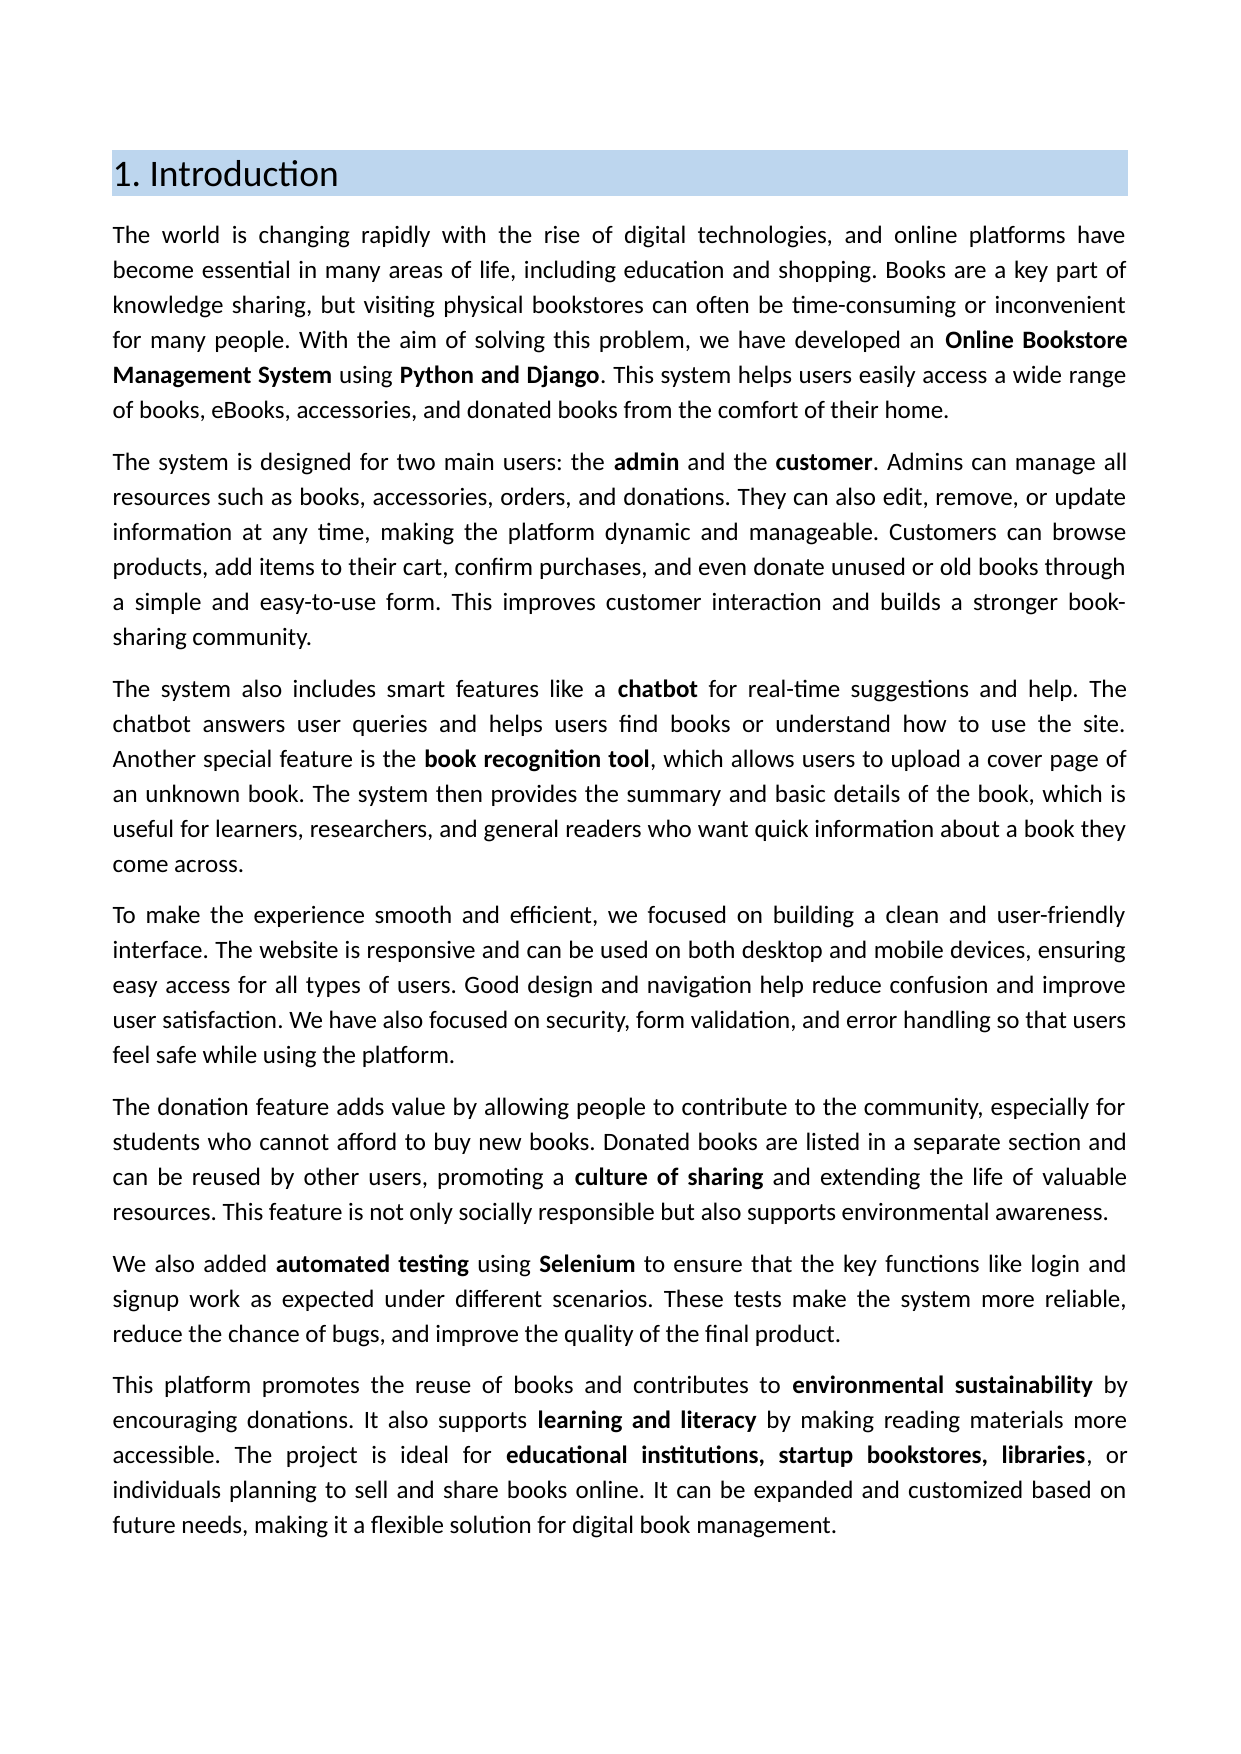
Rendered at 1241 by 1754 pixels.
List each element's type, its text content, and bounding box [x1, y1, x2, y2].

text To make the experience smooth and efficient, we focused on building a clean and user-friendly interface. The website is responsive and can be used on both desktop and mobile devices, ensuring easy access for all types of users. Good design and navigation help reduce confusion and improve user satisfaction. We have also focused on security, form validation, and error handling so that users feel safe while using the platform. [112, 899, 1128, 1070]
text 1. Introduction [112, 150, 1128, 196]
text The donation feature adds value by allowing people to contribute to the community, especially for students who cannot afford to buy new books. Donated books are listed in a separate section and can be reused by other users, promoting a culture of sharing and extending the life of valuable resources. This feature is not only socially responsible but also supports environmental awareness. [112, 1091, 1128, 1227]
text This platform promotes the reuse of books and contributes to environmental sustainability by encouraging donations. It also supports learning and literacy by making reading materials more accessible. The project is ideal for educational institutions, startup bookstores, libraries, or individuals planning to sell and share books online. It can be expanded and customized based on future needs, making it a flexible solution for digital book management. [112, 1369, 1128, 1540]
text We also added automated testing using Selenium to ensure that the key functions like login and signup work as expected under different scenarios. These tests make the system more reliable, reduce the chance of bugs, and improve the quality of the final product. [112, 1248, 1128, 1348]
text The world is changing rapidly with the rise of digital technologies, and online platforms have become essential in many areas of life, including education and shopping. Books are a key part of knowledge sharing, but visiting physical bookstores can often be time-consuming or inconvenient for many people. With the aim of solving this problem, we have developed an Online Bookstore Management System using Python and Django. This system helps users easily access a wide range of books, eBooks, accessories, and donated books from the comfort of their home. [112, 219, 1128, 425]
text The system is designed for two main users: the admin and the customer. Admins can manage all resources such as books, accessories, orders, and donations. They can also edit, remove, or update information at any time, making the platform dynamic and manageable. Customers can browse products, add items to their cart, confirm purchases, and even donate unused or old books through a simple and easy-to-use form. This improves customer interaction and builds a stronger book-sharing community. [112, 446, 1128, 652]
text The system also includes smart features like a chatbot for real-time suggestions and help. The chatbot answers user queries and helps users find books or understand how to use the site. Another special feature is the book recognition tool, which allows users to upload a cover page of an unknown book. The system then provides the summary and basic details of the book, which is useful for learners, researchers, and general readers who want quick information about a book they come across. [112, 673, 1128, 878]
